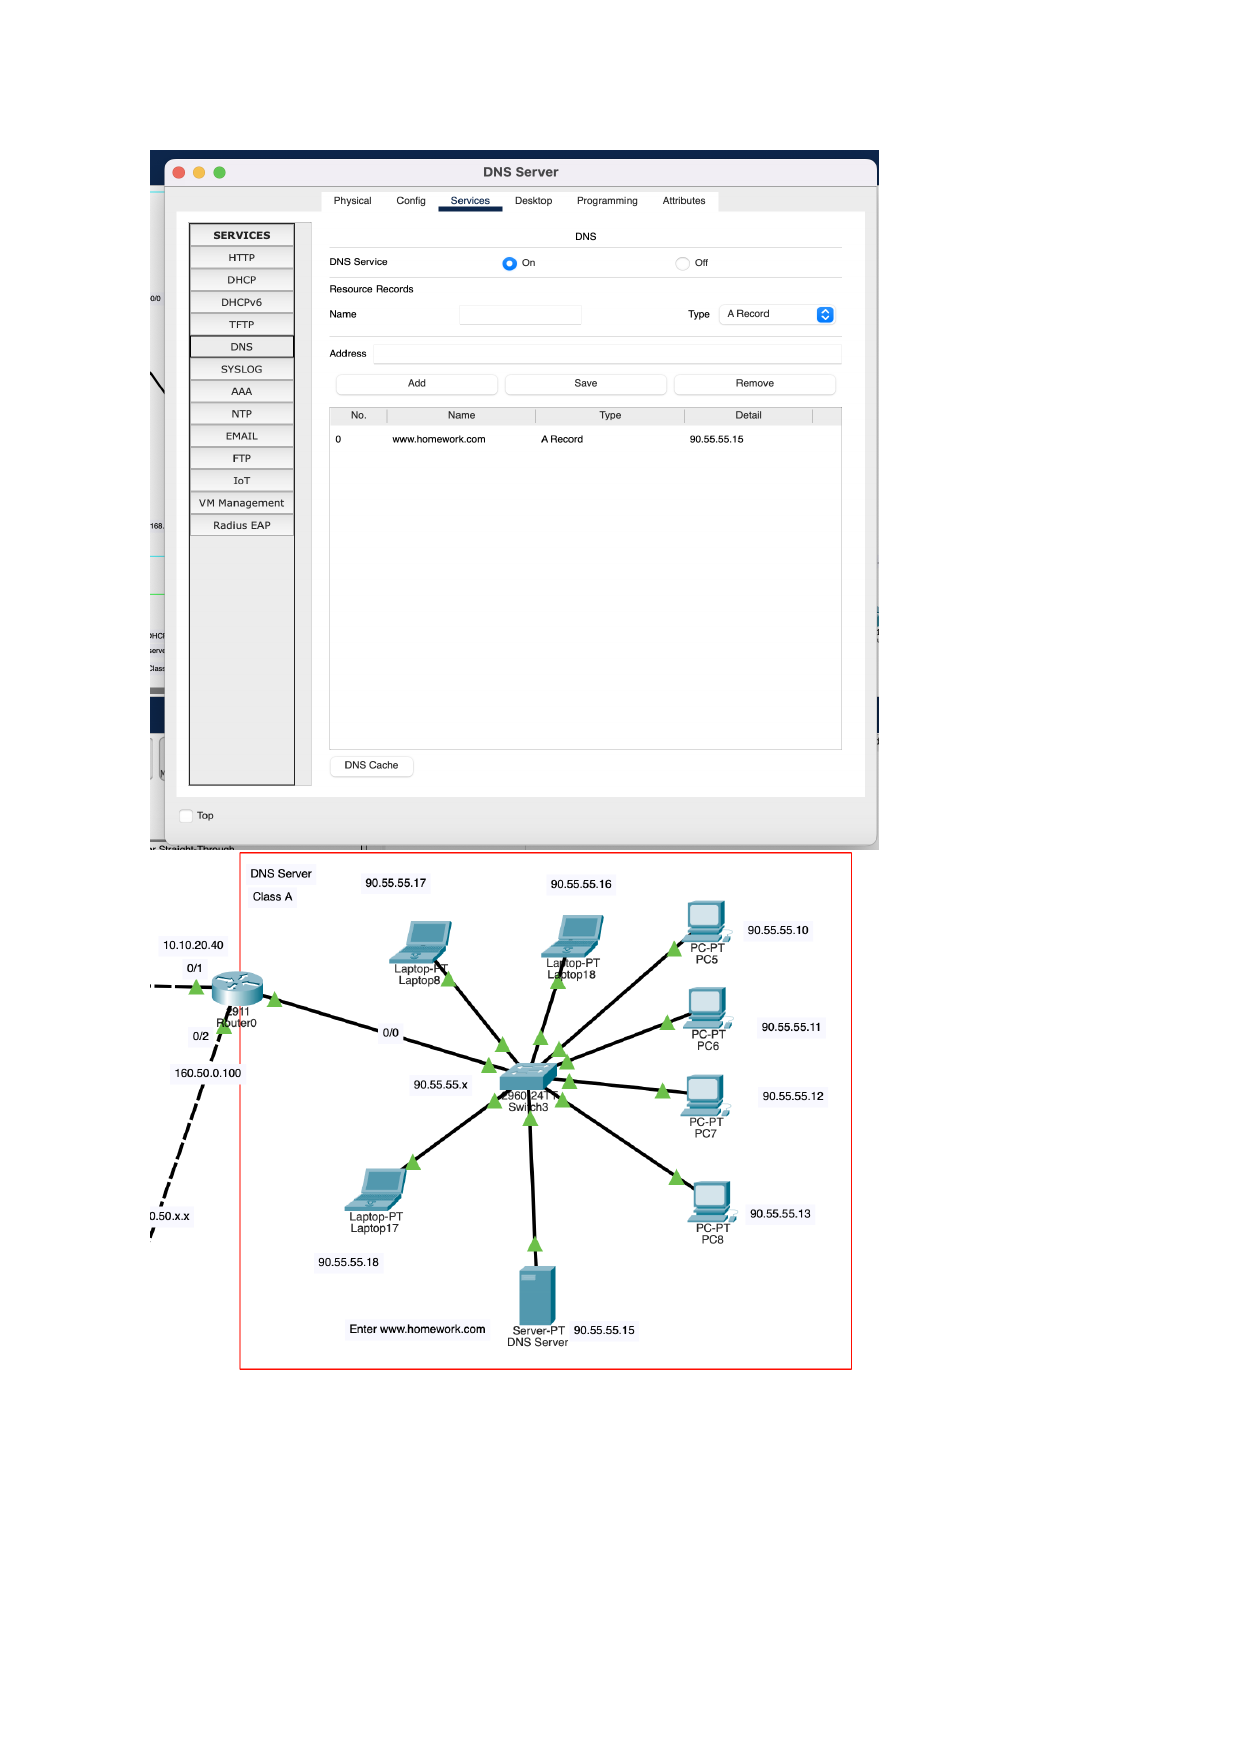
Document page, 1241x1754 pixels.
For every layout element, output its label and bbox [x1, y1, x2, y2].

picture [150, 150, 910, 1392]
